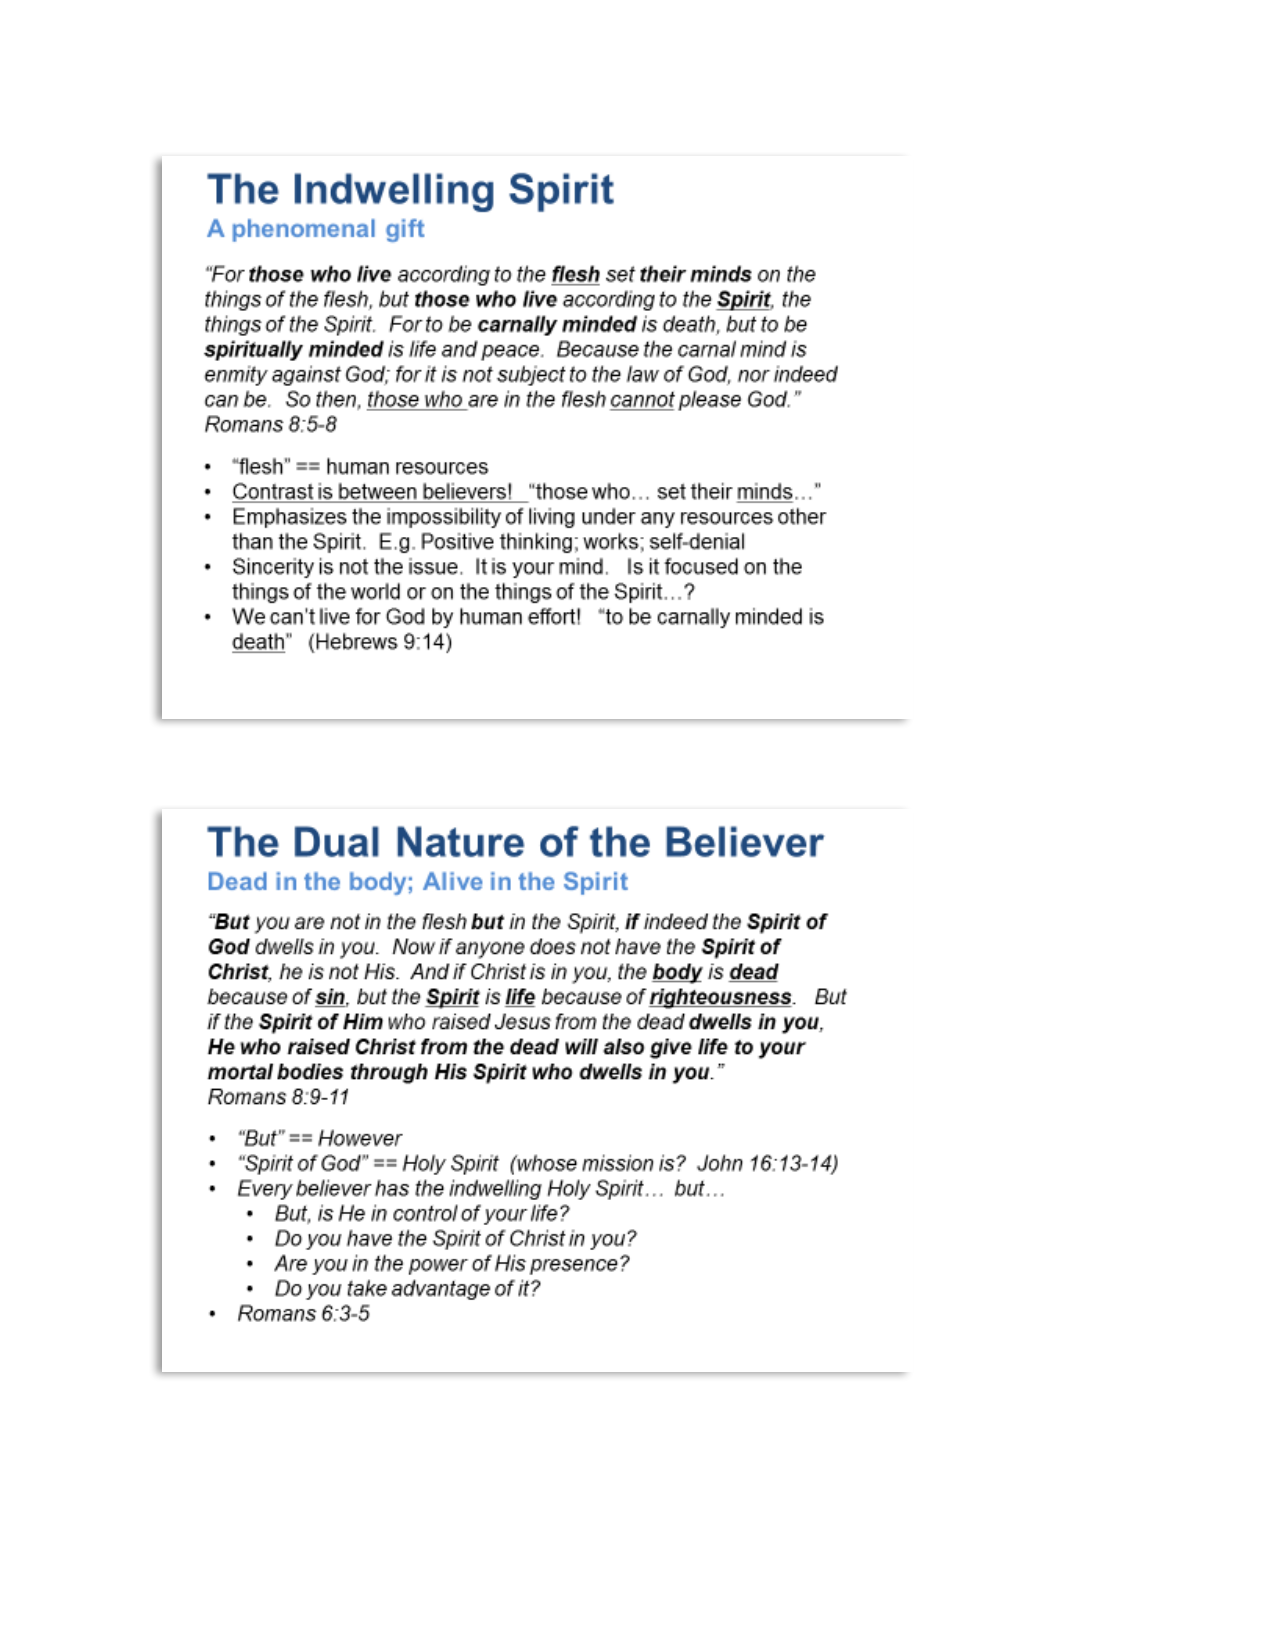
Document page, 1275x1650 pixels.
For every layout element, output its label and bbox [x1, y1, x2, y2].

picture [162, 809, 913, 1372]
picture [162, 156, 913, 719]
